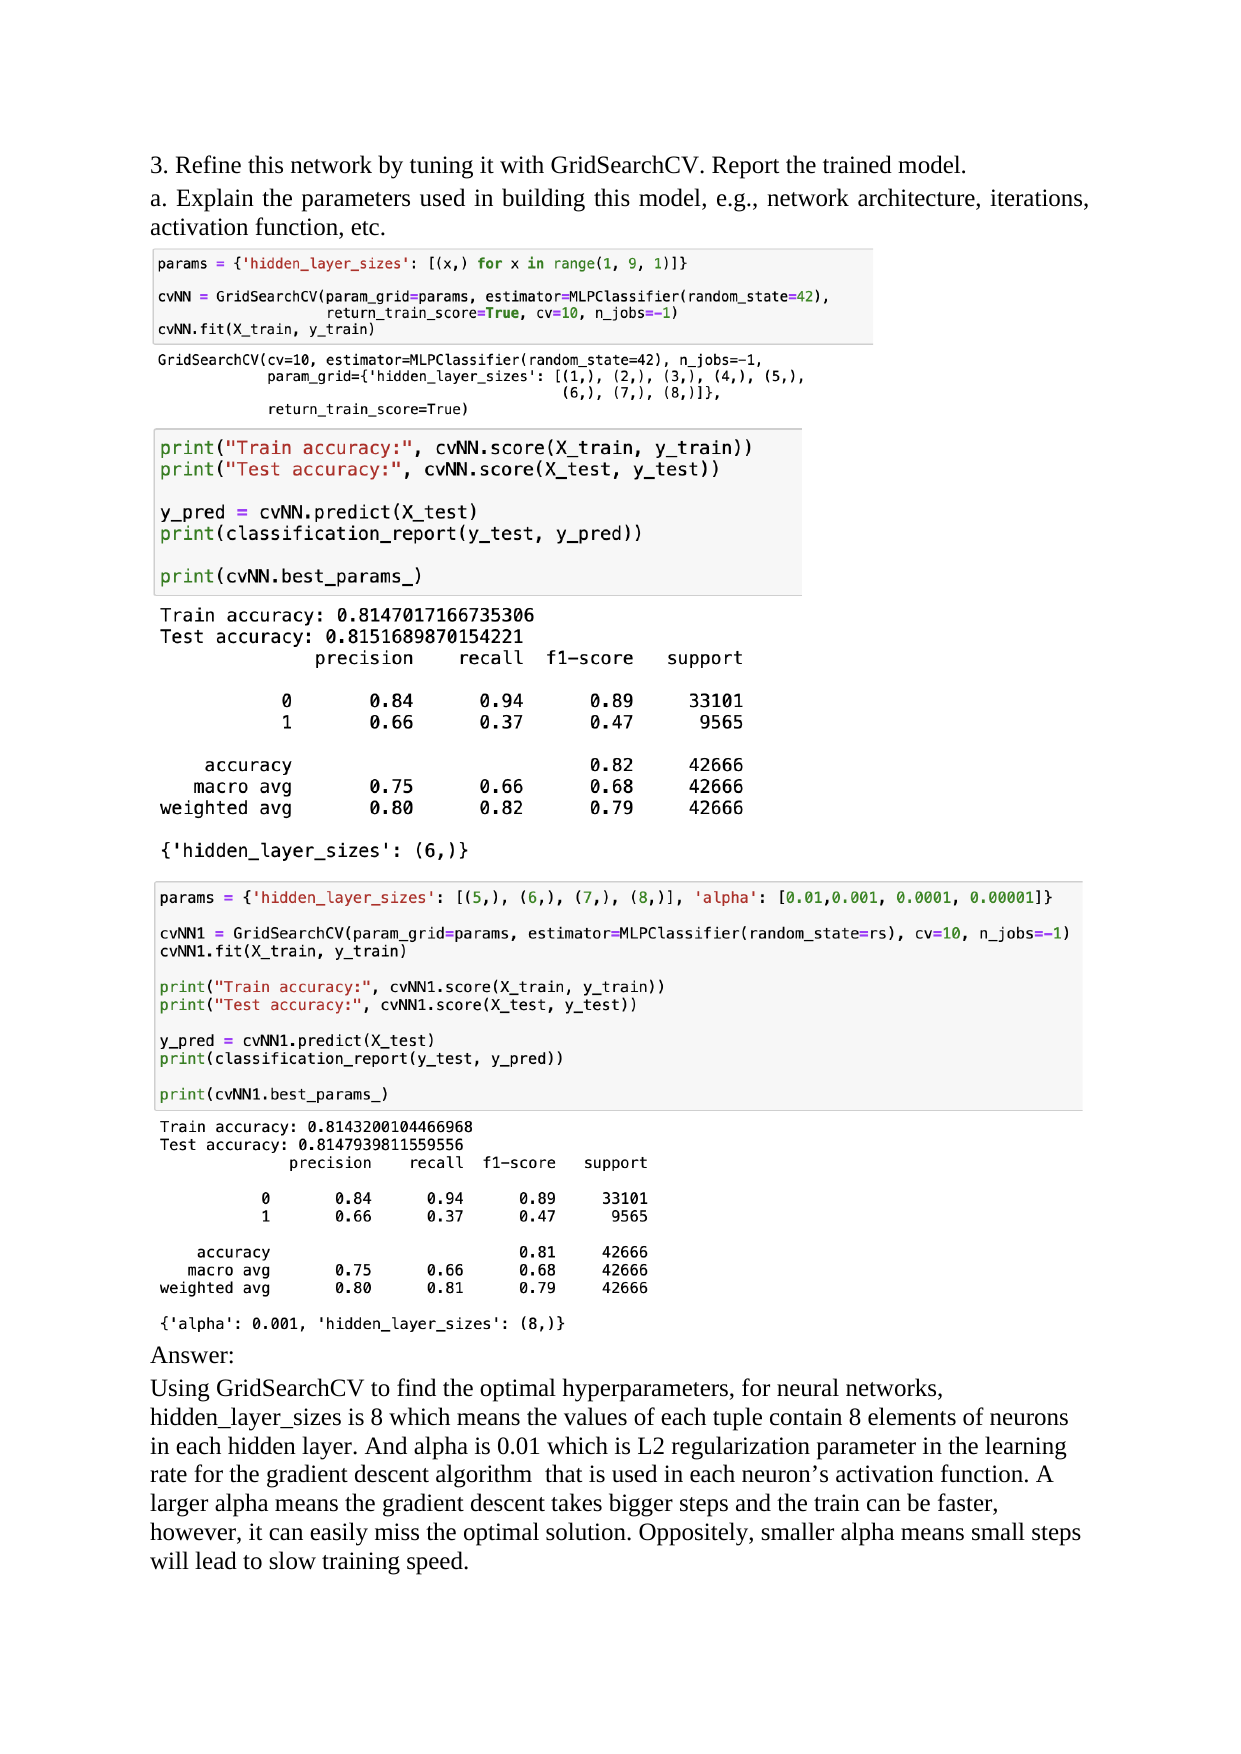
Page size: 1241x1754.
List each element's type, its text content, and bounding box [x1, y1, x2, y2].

picture [150, 244, 1083, 1337]
text Answer: [150, 1340, 1090, 1369]
text 3. Refine this network by tuning it with GridSearchCV. Report the trained model. [150, 150, 1090, 179]
text Using GridSearchCV to find the optimal hyperparameters, for neural networks, hidden_layer_sizes is 8 which means the values of each tuple contain 8 elements of neurons in each hidden layer. And alpha is 0.01 which is L2 regularization parameter in the learning rate for the gradient descent algorithm that is used in each neuron’s activation function. A larger alpha means the gradient descent takes bigger steps and the train can be faster, however, it can easily miss the optimal solution. Oppositely, smaller alpha means small steps will lead to slow training speed. [150, 1373, 1090, 1603]
text a. Explain the parameters used in building this model, e.g., network architecture, iterations, activation function, etc. [150, 183, 1090, 240]
